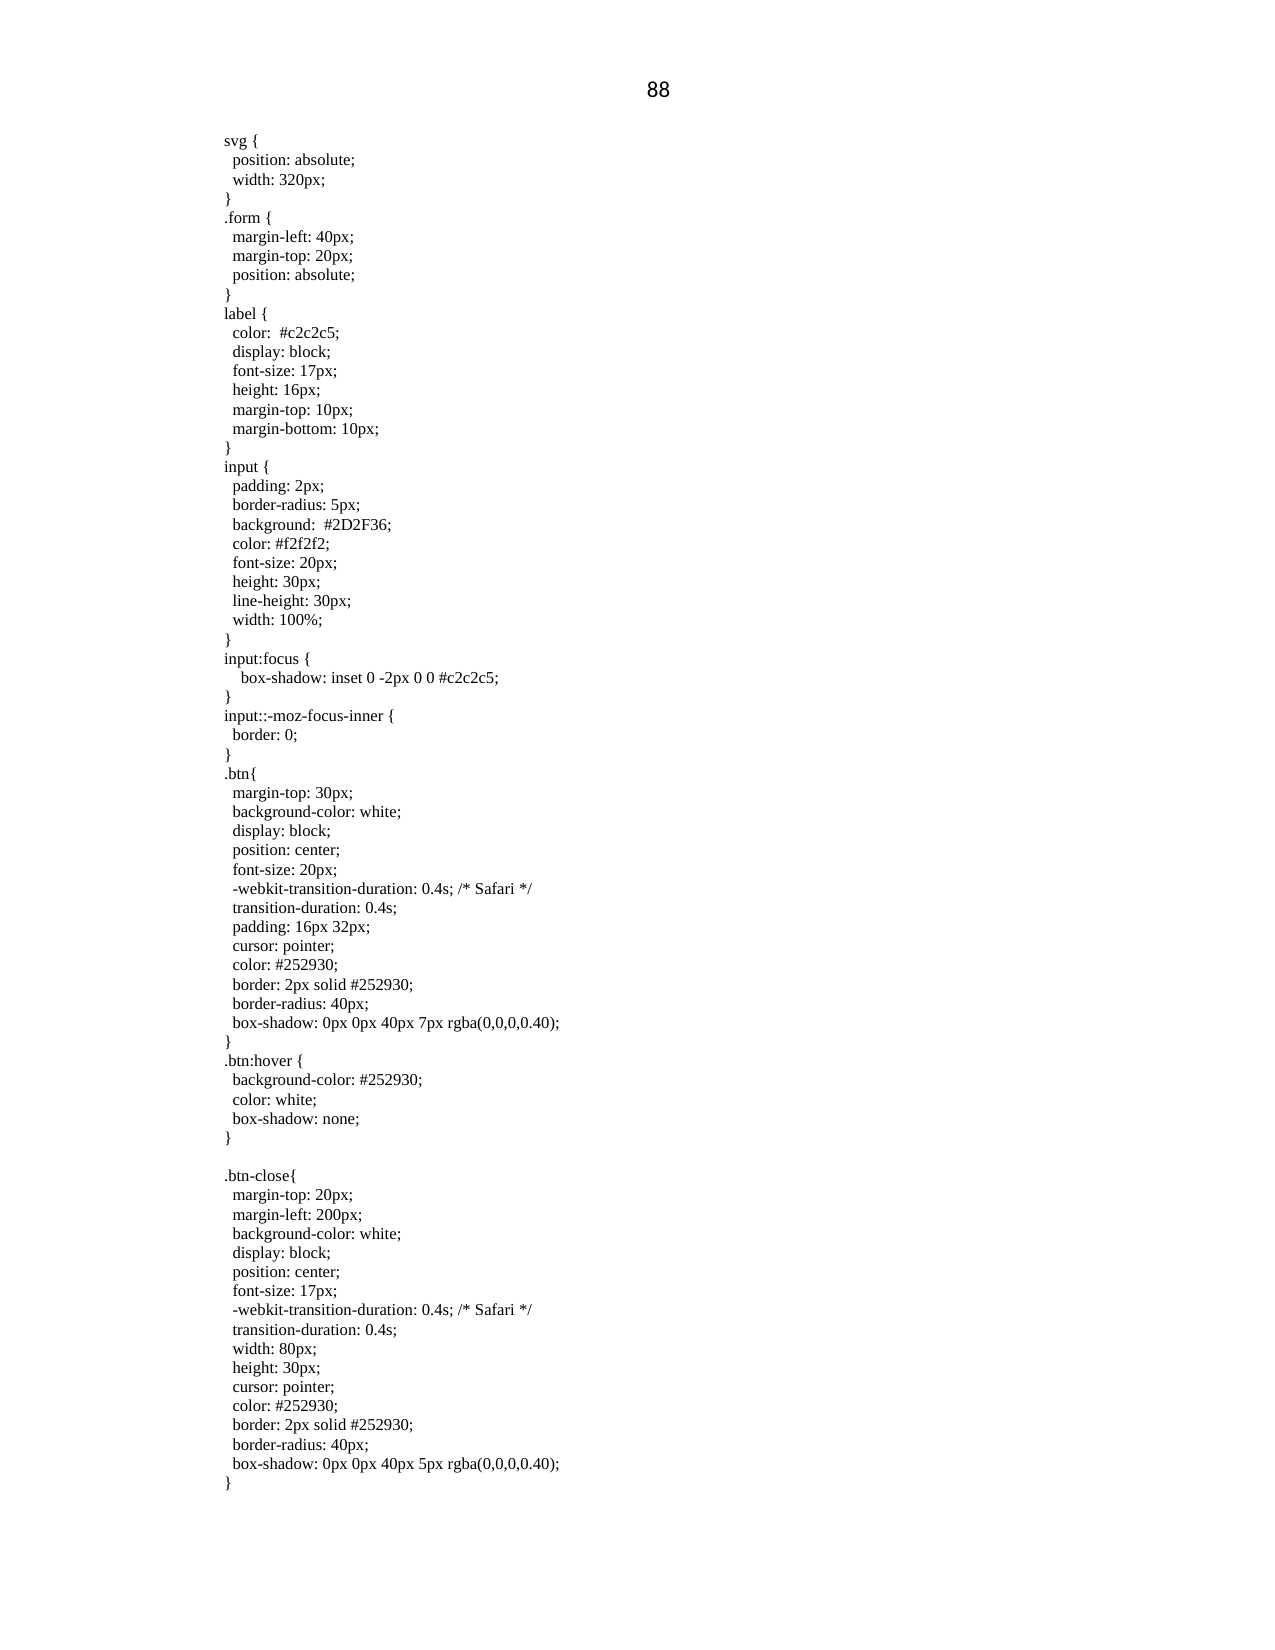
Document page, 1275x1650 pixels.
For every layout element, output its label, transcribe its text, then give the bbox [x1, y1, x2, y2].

text font-size: 17px; [150, 1281, 1167, 1300]
text cursor: pointer; [150, 936, 1167, 955]
text background-color: white; [150, 1223, 1167, 1243]
text cursor: pointer; [150, 1377, 1167, 1396]
text font-size: 20px; [150, 553, 1167, 572]
text border-radius: 40px; [150, 1434, 1167, 1453]
text } [150, 284, 1167, 303]
text background-color: #252930; [150, 1070, 1167, 1089]
text .btn{ [150, 763, 1167, 783]
text position: center; [150, 840, 1167, 859]
text background-color: white; [150, 802, 1167, 821]
text margin-top: 20px; [150, 246, 1167, 265]
text -webkit-transition-duration: 0.4s; /* Safari */ [150, 878, 1167, 898]
text display: block; [150, 1243, 1167, 1262]
text margin-left: 200px; [150, 1204, 1167, 1223]
text height: 16px; [150, 380, 1167, 399]
text .btn:hover { [150, 1051, 1167, 1070]
text .btn-close{ [150, 1166, 1167, 1185]
text box-shadow: none; [150, 1108, 1167, 1128]
text box-shadow: 0px 0px 40px 7px rgba(0,0,0,0.40); [150, 1013, 1167, 1032]
text margin-left: 40px; [150, 227, 1167, 246]
text .form { [150, 208, 1167, 227]
text } [150, 687, 1167, 706]
text position: center; [150, 1262, 1167, 1281]
text } [150, 188, 1167, 208]
text svg { [150, 131, 1167, 150]
text border: 2px solid #252930; [150, 974, 1167, 993]
text input:focus { [150, 648, 1167, 668]
text label { [150, 303, 1167, 323]
text border-radius: 40px; [150, 993, 1167, 1013]
text color: #252930; [150, 955, 1167, 974]
text } [150, 629, 1167, 648]
text font-size: 17px; [150, 361, 1167, 380]
text position: absolute; [150, 150, 1167, 169]
text margin-top: 20px; [150, 1185, 1167, 1204]
text box-shadow: 0px 0px 40px 5px rgba(0,0,0,0.40); [150, 1453, 1167, 1473]
text display: block; [150, 342, 1167, 361]
text color: #c2c2c5; [150, 323, 1167, 342]
text margin-top: 30px; [150, 783, 1167, 802]
text } [150, 438, 1167, 457]
text padding: 16px 32px; [150, 917, 1167, 936]
text color: white; [150, 1089, 1167, 1108]
text background: #2D2F36; [150, 514, 1167, 533]
text margin-top: 10px; [150, 399, 1167, 418]
text } [150, 1473, 1167, 1492]
text border: 0; [150, 725, 1167, 744]
text box-shadow: inset 0 -2px 0 0 #c2c2c5; [150, 668, 1167, 687]
text line-height: 30px; [150, 591, 1167, 610]
text width: 320px; [150, 169, 1167, 188]
text height: 30px; [150, 1358, 1167, 1377]
text transition-duration: 0.4s; [150, 1319, 1167, 1338]
text display: block; [150, 821, 1167, 840]
text margin-bottom: 10px; [150, 418, 1167, 438]
text width: 100%; [150, 610, 1167, 629]
text input::-moz-focus-inner { [150, 706, 1167, 725]
text position: absolute; [150, 265, 1167, 284]
text border-radius: 5px; [150, 495, 1167, 514]
text padding: 2px; [150, 476, 1167, 495]
text } [150, 1128, 1167, 1147]
text color: #252930; [150, 1396, 1167, 1415]
text width: 80px; [150, 1338, 1167, 1358]
text height: 30px; [150, 572, 1167, 591]
text color: #f2f2f2; [150, 533, 1167, 553]
text input { [150, 457, 1167, 476]
text } [150, 744, 1167, 763]
text transition-duration: 0.4s; [150, 898, 1167, 917]
text font-size: 20px; [150, 859, 1167, 878]
text border: 2px solid #252930; [150, 1415, 1167, 1434]
text } [150, 1032, 1167, 1051]
text -webkit-transition-duration: 0.4s; /* Safari */ [150, 1300, 1167, 1319]
